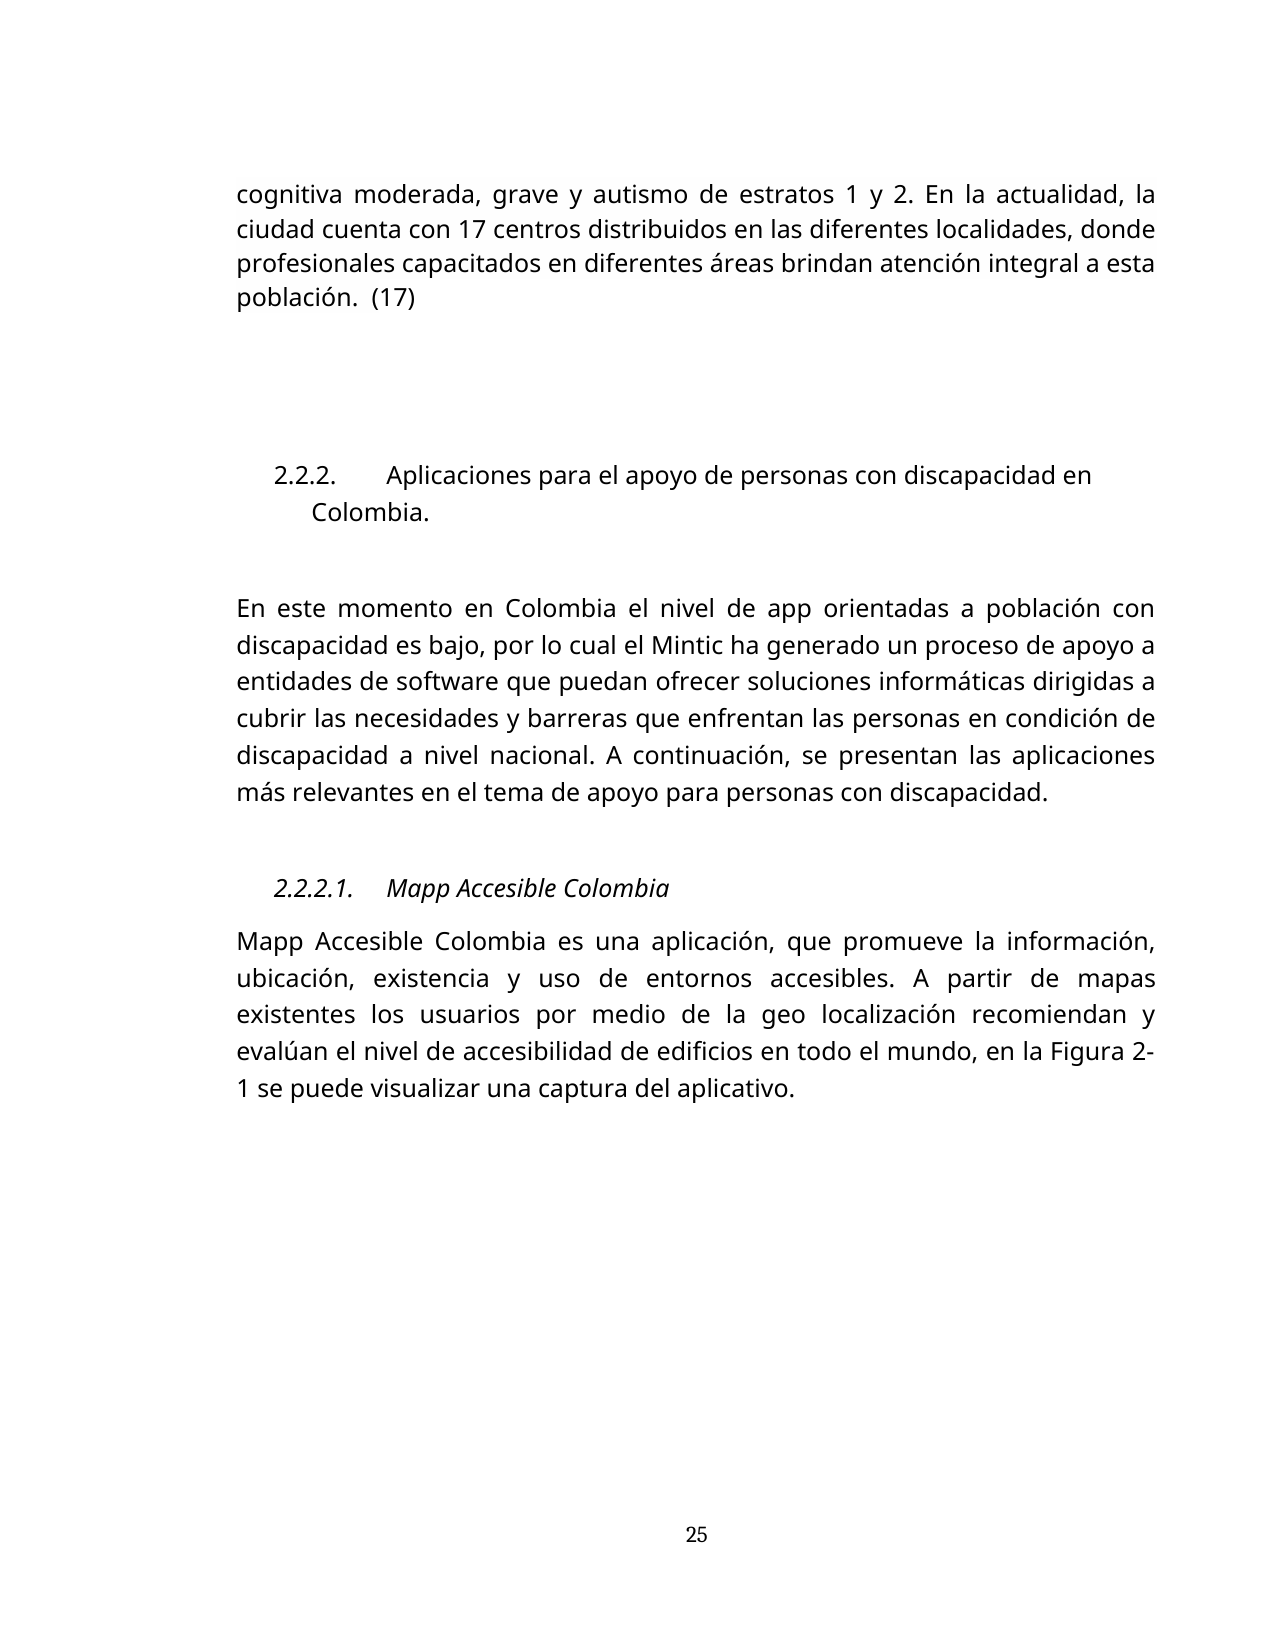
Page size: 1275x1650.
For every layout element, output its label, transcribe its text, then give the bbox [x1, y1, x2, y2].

text Mapp Accesible Colombia es una aplicación, que promueve la información, ubicación, existencia y uso de entornos accesibles. A partir de mapas existentes los usuarios por medio de la geo localización recomiendan y evalúan el nivel de accesibilidad de edificios en todo el mundo, en la Figura 2-1 se puede visualizar una captura del aplicativo. [236, 924, 1157, 1105]
text Según la Secretaria de Integración social Los Centros Crecer ofrecen servicios integrales a esta población entre los 6 y los 18 años con discapacidad cognitiva moderada, grave y autismo de estratos 1 y 2. En la actualidad, la ciudad cuenta con 17 centros distribuidos en las diferentes localidades, donde profesionales capacitados en diferentes áreas brindan atención integral a esta población. [379, 279, 1157, 313]
text En este momento en Colombia el nivel de app orientadas a población con discapacidad es bajo, por lo cual el Mintic ha generado un proceso de apoyo a entidades de software que puedan ofrecer soluciones informáticas dirigidas a cubrir las necesidades y barreras que enfrentan las personas en condición de discapacidad a nivel nacional. A continuación, se presentan las aplicaciones más relevantes en el tema de apoyo para personas con discapacidad. [236, 591, 1157, 808]
list Aplicaciones para el apoyo de personas con discapacidad en Colombia. [273, 458, 1157, 529]
list Mapp Accesible Colombia [273, 870, 1157, 904]
